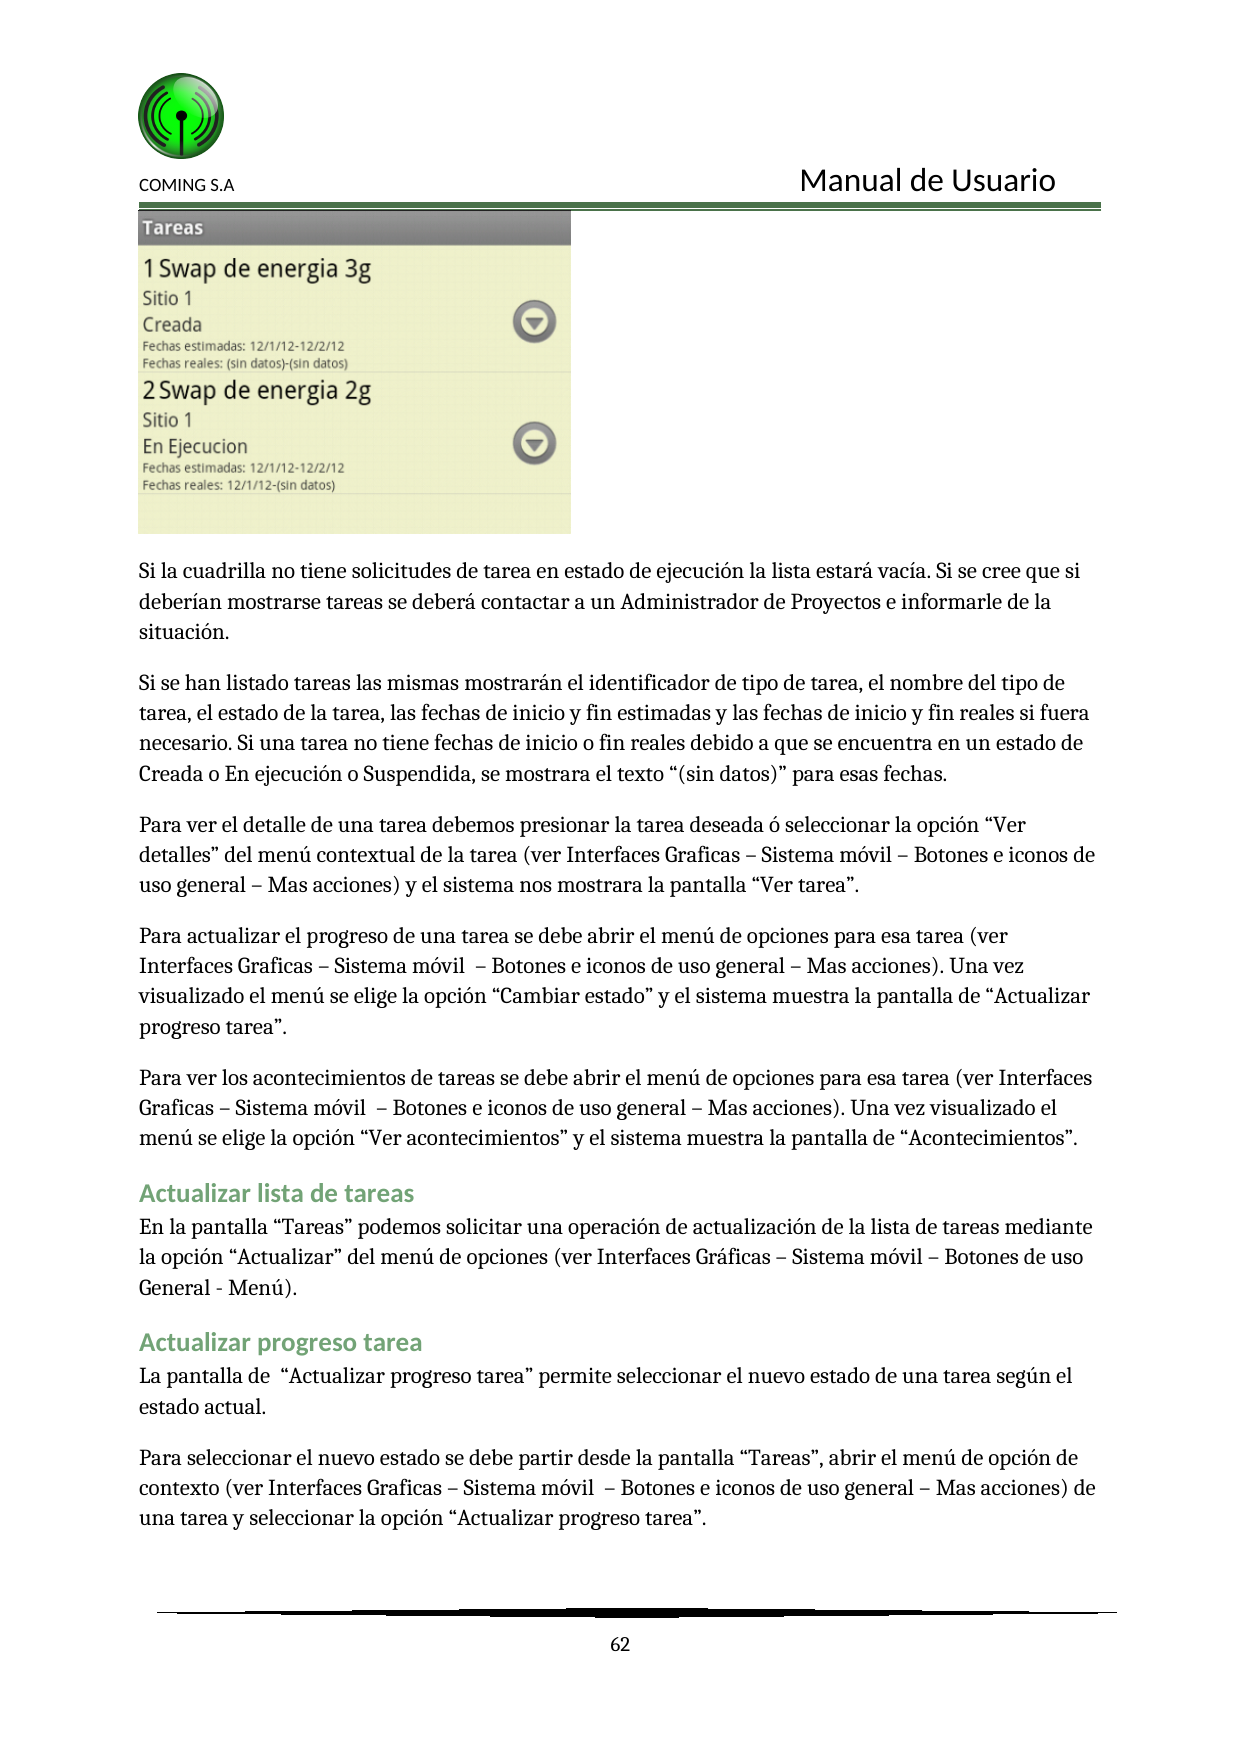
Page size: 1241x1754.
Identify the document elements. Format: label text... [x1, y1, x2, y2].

subtitle Actualizar progreso tarea [139, 1325, 1101, 1358]
subtitle Actualizar lista de tareas [139, 1176, 1101, 1209]
text La pantalla de “Actualizar progreso tarea” permite seleccionar el nuevo estado de una tarea según el estado actual. [139, 1363, 1101, 1420]
text Para seleccionar el nuevo estado se debe partir desde la pantalla “Tareas”, abrir el menú de opción de contexto (ver Interfaces Graficas – Sistema móvil – Botones e iconos de uso general – Mas acciones) de una tarea y seleccionar la opción “Actualizar progreso tarea”. [139, 1444, 1101, 1531]
text Para ver el detalle de una tarea debemos presionar la tarea deseada ó seleccionar la opción “Ver detalles” del menú contextual de la tarea (ver Interfaces Graficas – Sistema móvil – Botones e iconos de uso general – Mas acciones) y el sistema nos mostrara la pantalla “Ver tarea”. [139, 811, 1101, 898]
text Para actualizar el progreso de una tarea se debe abrir el menú de opciones para esa tarea (ver Interfaces Graficas – Sistema móvil – Botones e iconos de uso general – Mas acciones). Una vez visualizado el menú se elige la opción “Cambiar estado” y el sistema muestra la pantalla de “Actualizar progreso tarea”. [139, 923, 1101, 1040]
text Para ver los acontecimientos de tareas se debe abrir el menú de opciones para esa tarea (ver Interfaces Graficas – Sistema móvil – Botones e iconos de uso general – Mas acciones). Una vez visualizado el menú se elige la opción “Ver acontecimientos” y el sistema muestra la pantalla de “Acontecimientos”. [139, 1064, 1101, 1151]
picture [138, 210, 571, 534]
picture [138, 73, 224, 159]
text Si la cuadrilla no tiene solicitudes de tarea en estado de ejecución la lista estará vacía. Si se cree que si deberían mostrarse tareas se deberá contactar a un Administrador de Proyectos e informarle de la situación. [139, 558, 1101, 645]
text Si se han listado tareas las mismas mostrarán el identificador de tipo de tarea, el nombre del tipo de tarea, el estado de la tarea, las fechas de inicio y fin estimadas y las fechas de inicio y fin reales si fuera necesario. Si una tarea no tiene fechas de inicio o fin reales debido a que se encuentra en un estado de Creada o En ejecución o Suspendida, se mostrara el texto “(sin datos)” para esas fechas. [139, 670, 1101, 787]
text En la pantalla “Tareas” podemos solicitar una operación de actualización de la lista de tareas mediante la opción “Actualizar” del menú de opciones (ver Interfaces Gráficas – Sistema móvil – Botones de uso General - Menú). [139, 1214, 1101, 1301]
